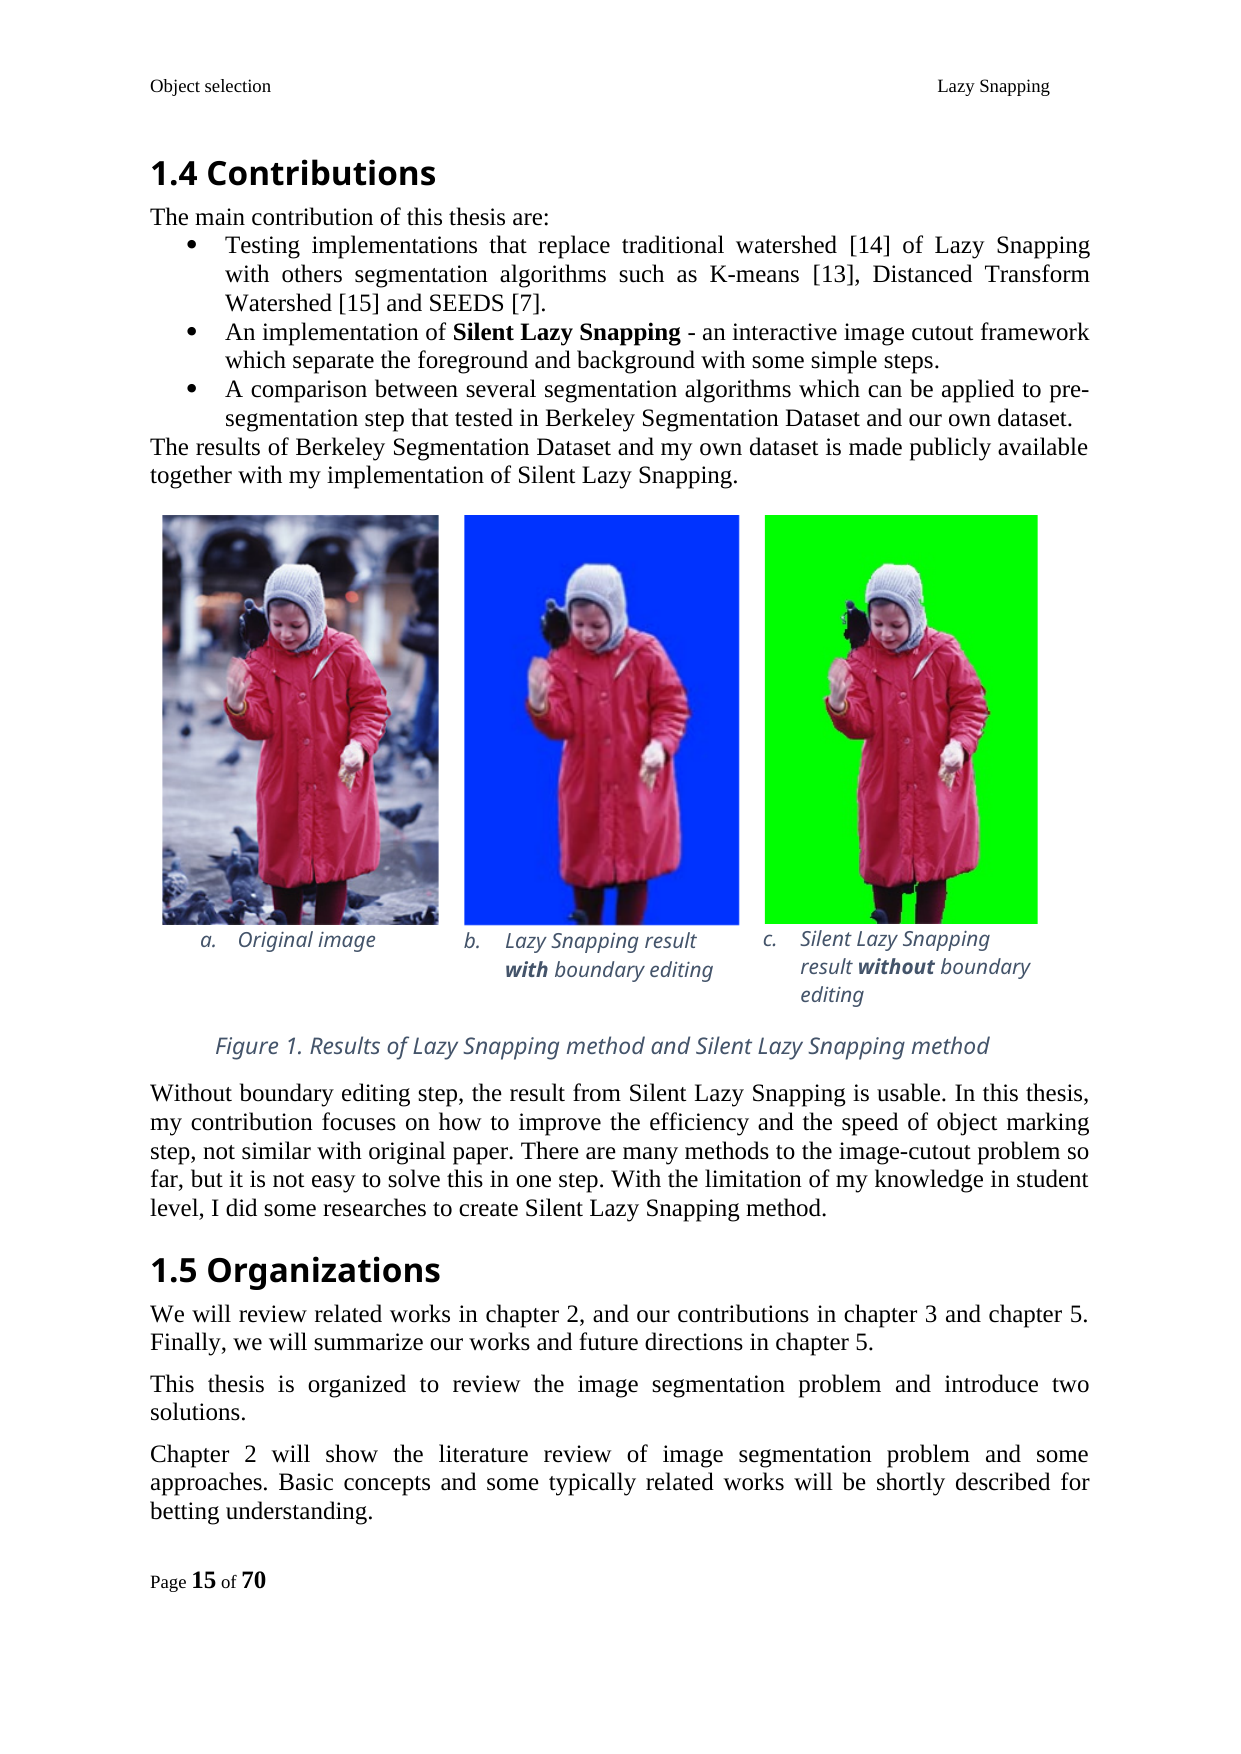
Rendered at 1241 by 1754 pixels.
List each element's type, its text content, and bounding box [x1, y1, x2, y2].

subtitle Contributions [150, 150, 1090, 195]
text The main contribution of this thesis are: [150, 202, 1090, 230]
text This thesis is organized to review the image segmentation problem and introduce two solutions. [150, 1369, 1090, 1426]
picture [463, 515, 740, 927]
list A comparison between several segmentation algorithms which can be applied to pre-segmentation step that tested in Berkeley Segmentation Dataset and our own dataset. [187, 374, 1090, 432]
text Chapter 2 will show the literature review of image segmentation problem and some approaches. Basic concepts and some typically related works will be shortly described for betting understanding. [150, 1439, 1090, 1525]
subtitle Organizations [150, 1247, 1090, 1292]
list Testing implementations that replace traditional watershed [14] of Lazy Snapping with others segmentation algorithms such as K-means [13], Distanced Transform Watershed [15] and SEEDS [7]. [187, 230, 1090, 317]
picture [764, 515, 1038, 924]
text We will review related works in chapter 2, and our contributions in chapter 3 and chapter 5. Finally, we will summarize our works and future directions in chapter 5. [150, 1299, 1090, 1356]
picture [162, 515, 439, 925]
list An implementation of Silent Lazy Snapping - an interactive image cutout framework which separate the foreground and background with some simple steps. [187, 317, 1090, 374]
list The results of Berkeley Segmentation Dataset and my own dataset is made publicly available together with my implementation of Silent Lazy Snapping. [150, 432, 1090, 489]
